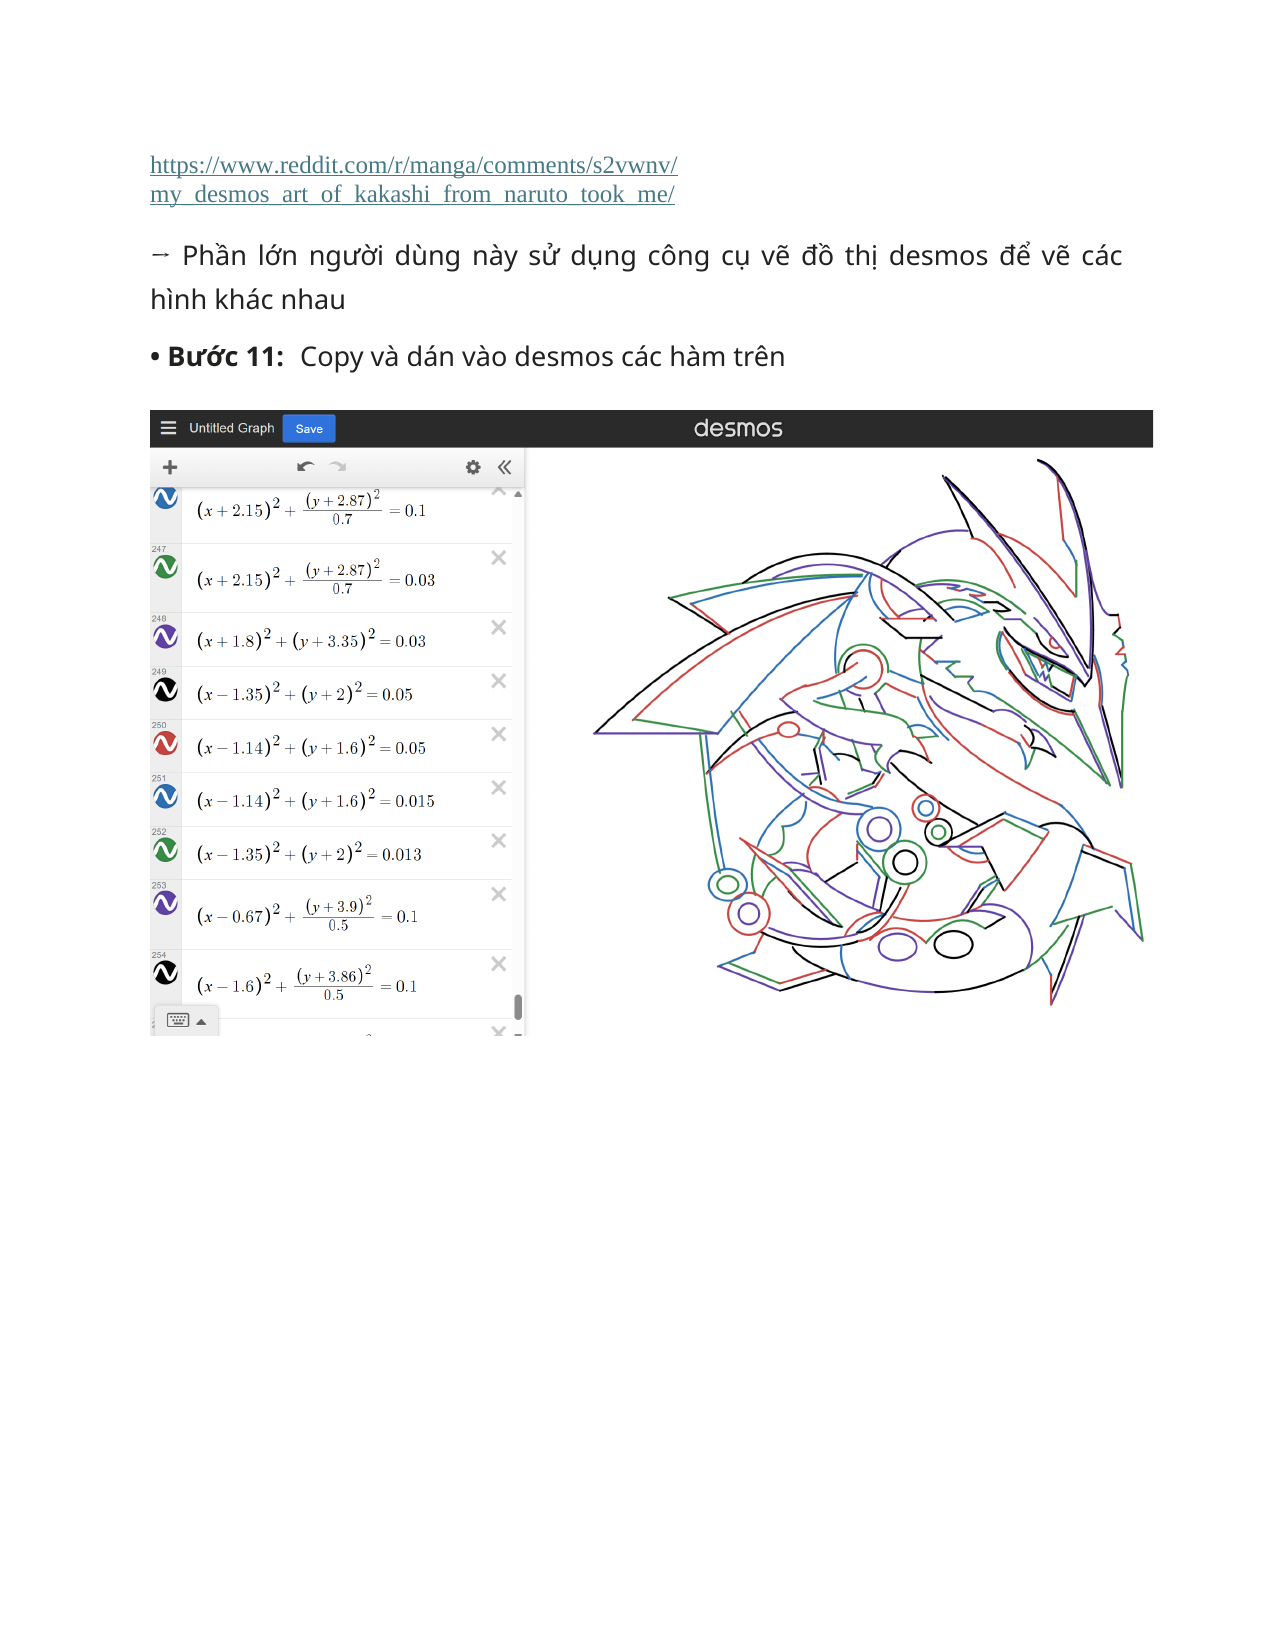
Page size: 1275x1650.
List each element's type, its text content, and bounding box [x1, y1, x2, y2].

text https://www.reddit.com/r/manga/comments/s2vwnv/my_desmos_art_of_kakashi_from_naruto_took_me/ [150, 150, 1125, 207]
text Copy và dán vào desmos các hàm trên [150, 337, 1125, 374]
picture [150, 410, 1154, 1036]
text → Phần lớn người dùng này sử dụng công cụ vẽ đồ thị desmos để vẽ các hình khác nhau [150, 237, 1125, 318]
